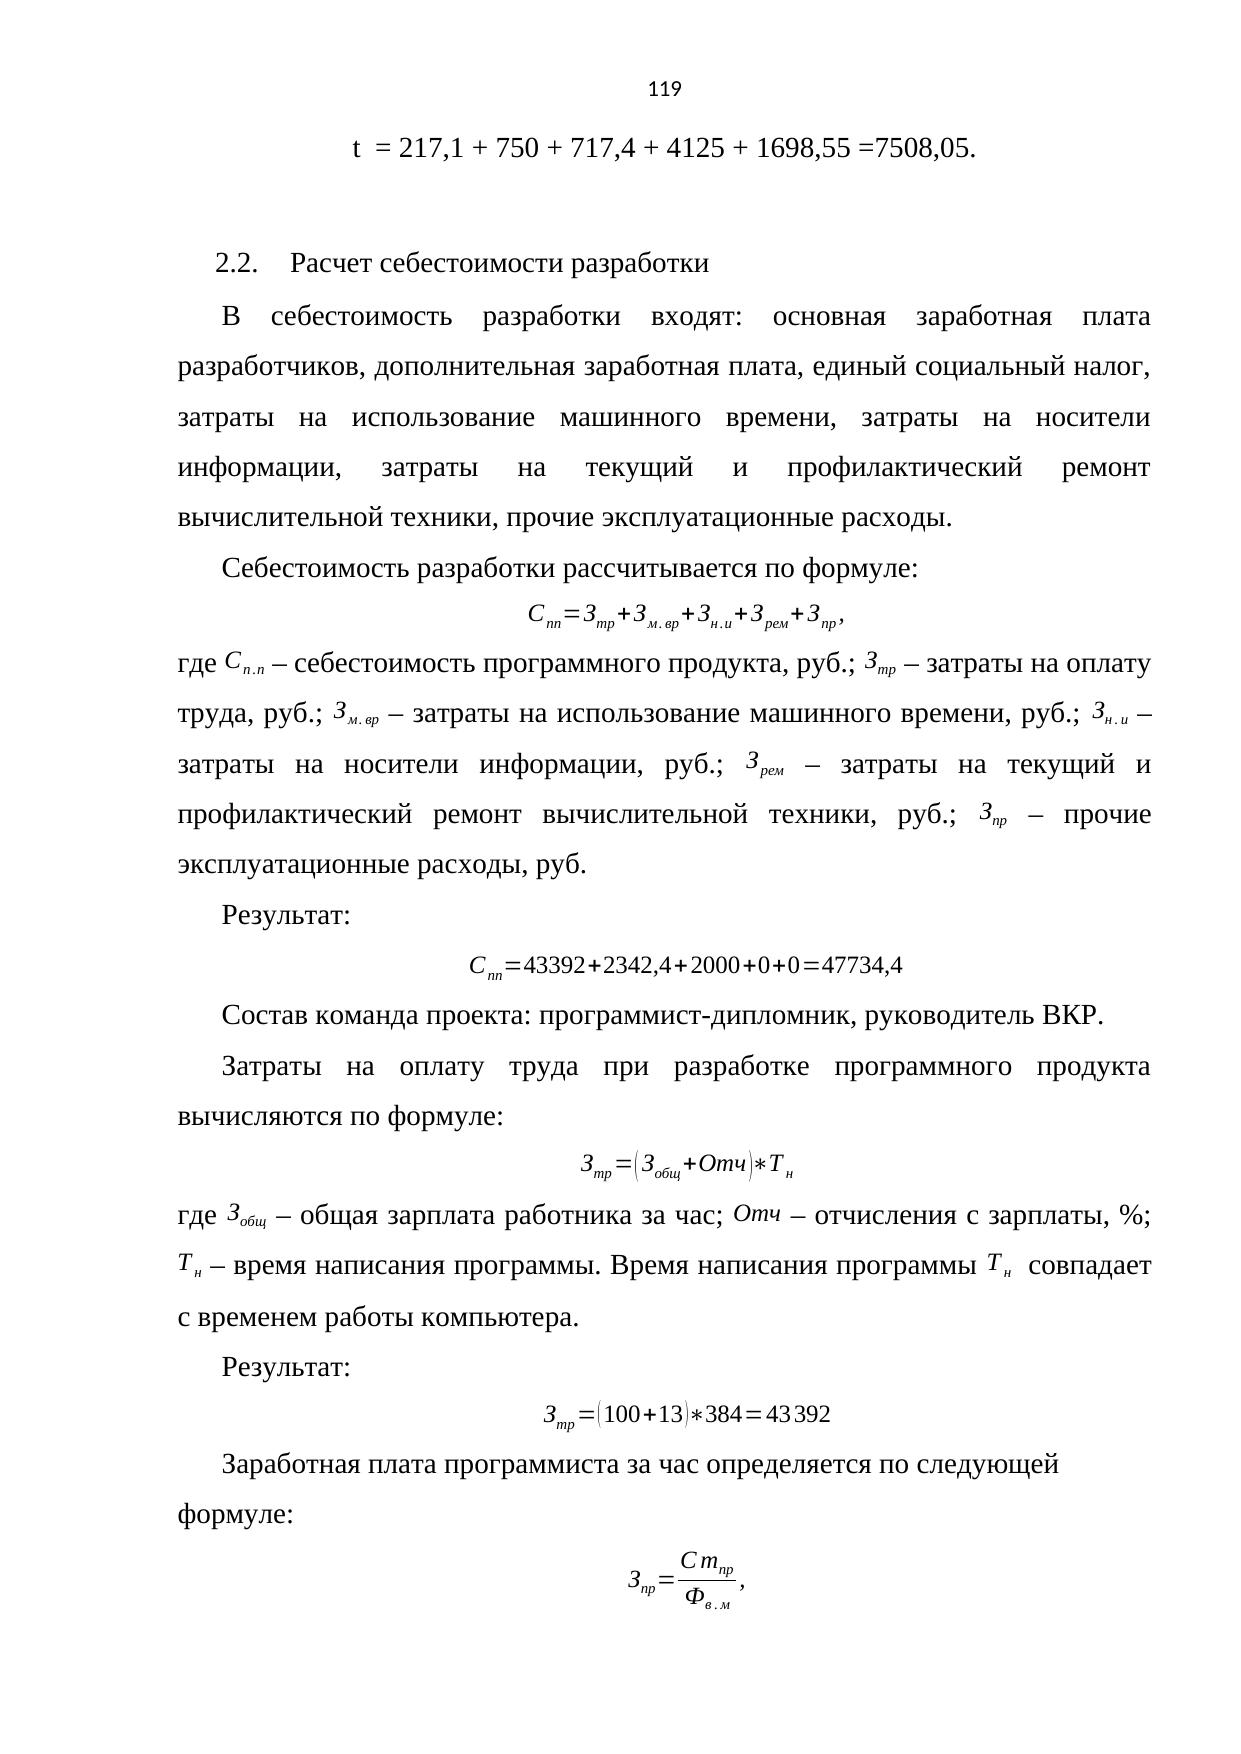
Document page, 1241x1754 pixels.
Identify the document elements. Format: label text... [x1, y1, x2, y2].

text t = 217,1 + 750 + 717,4 + 4125 + 1698,55 =7508,05. [177, 130, 1152, 163]
text В себестоимость разработки входят: основная заработная плата разработчиков, дополнительная заработная плата, единый социальный налог, затраты на использование машинного времени, затраты на носители информации, затраты на текущий и профилактический ремонт вычислительной техники, прочие эксплуатационные расходы. [177, 298, 1152, 533]
text где – общая зарплата работника за час; – отчисления с зарплаты, %; – время написания программы. Время написания программы совпадает с временем работы компьютера. [177, 1197, 1152, 1332]
text Затраты на оплату труда при разработке программного продукта вычисляются по формуле: [177, 1048, 1152, 1132]
text Себестоимость разработки рассчитывается по формуле: [177, 550, 1152, 583]
text Состав команда проекта: программист-дипломник, руководитель ВКР. [177, 997, 1152, 1031]
list Расчет себестоимости разработки [215, 245, 1152, 279]
text Заработная плата программиста за час определяется по следующей формуле: [177, 1446, 1152, 1530]
text Результат: [177, 1349, 1152, 1383]
text где – себестоимость программного продукта, руб.; – затраты на оплату труда, руб.; – затраты на использование машинного времени, руб.; – затраты на носители информации, руб.; – затраты на текущий и профилактический ремонт вычислительной техники, руб.; – прочие эксплуатационные расходы, руб. [177, 645, 1152, 880]
text Результат: [177, 897, 1152, 930]
